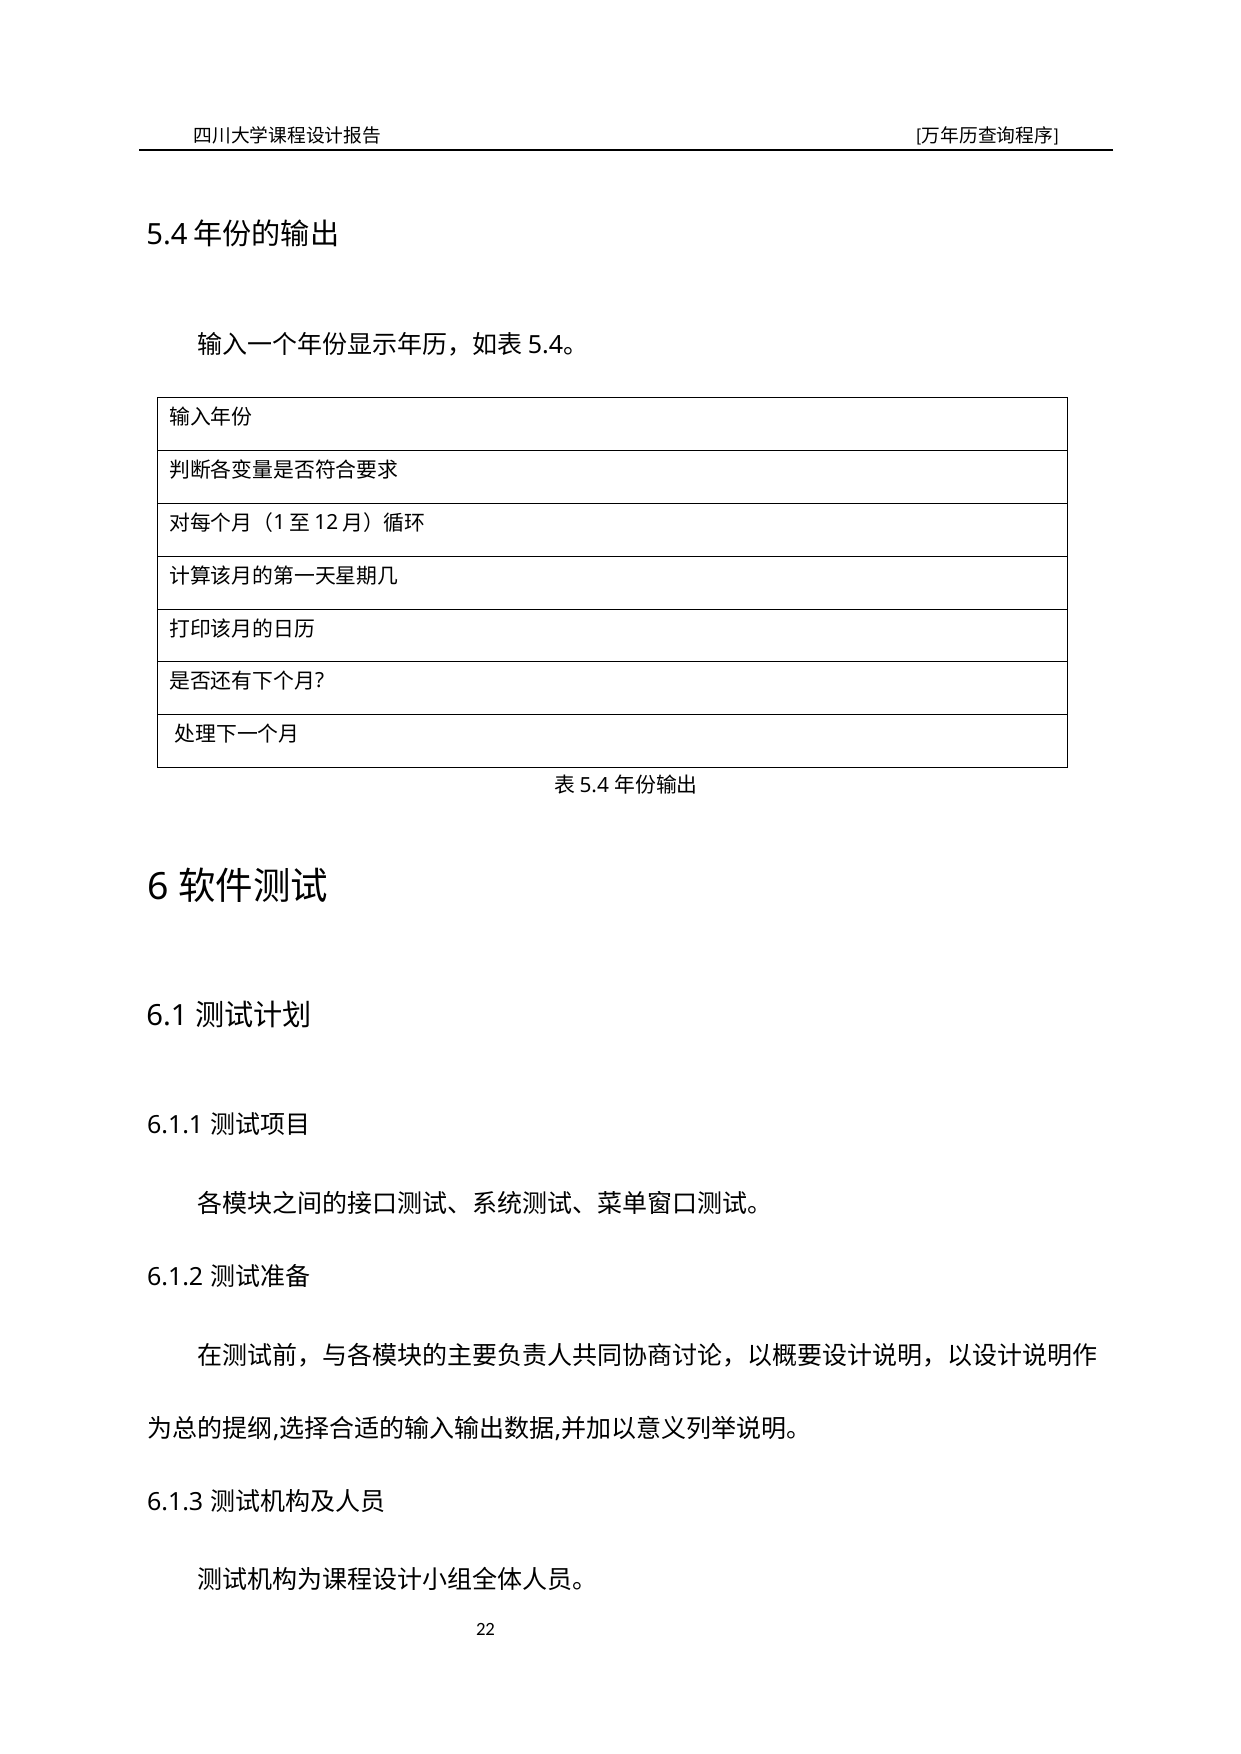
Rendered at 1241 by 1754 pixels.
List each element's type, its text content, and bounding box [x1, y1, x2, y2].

table_cell 对每个月（1至12月）循环 [158, 504, 1067, 556]
table_cell 计算该月的第一天星期几 [158, 557, 1067, 608]
table_cell 是否还有下个月? [158, 662, 1067, 714]
text 5.4年份的输出 [146, 211, 1105, 253]
table_header 输入年份 [158, 398, 1067, 450]
text 6.1.2 测试准备 [147, 1257, 1105, 1293]
text 6.1.3 测试机构及人员 [147, 1481, 1105, 1517]
table_cell 判断各变量是否符合要求 [158, 451, 1067, 503]
table_cell 打印该月的日历 [158, 610, 1067, 661]
text 6.1 测试计划 [146, 992, 1105, 1034]
text 表5.4 年份输出 [147, 768, 1105, 798]
text 测试机构为课程设计小组全体人员。 [148, 1560, 1105, 1596]
subtitle 6 软件测试 [147, 856, 1105, 910]
table_cell 处理下一个月 [158, 715, 1067, 767]
text 输入一个年份显示年历，如表5.4。 [148, 324, 1105, 360]
text 各模块之间的接口测试、系统测试、菜单窗口测试。 [148, 1184, 1105, 1220]
text 在测试前，与各模块的主要负责人共同协商讨论，以概要设计说明，以设计说明作为总的提纲,选择合适的输入输出数据,并加以意义列举说明。 [148, 1336, 1105, 1444]
text 6.1.1 测试项目 [147, 1105, 1105, 1141]
